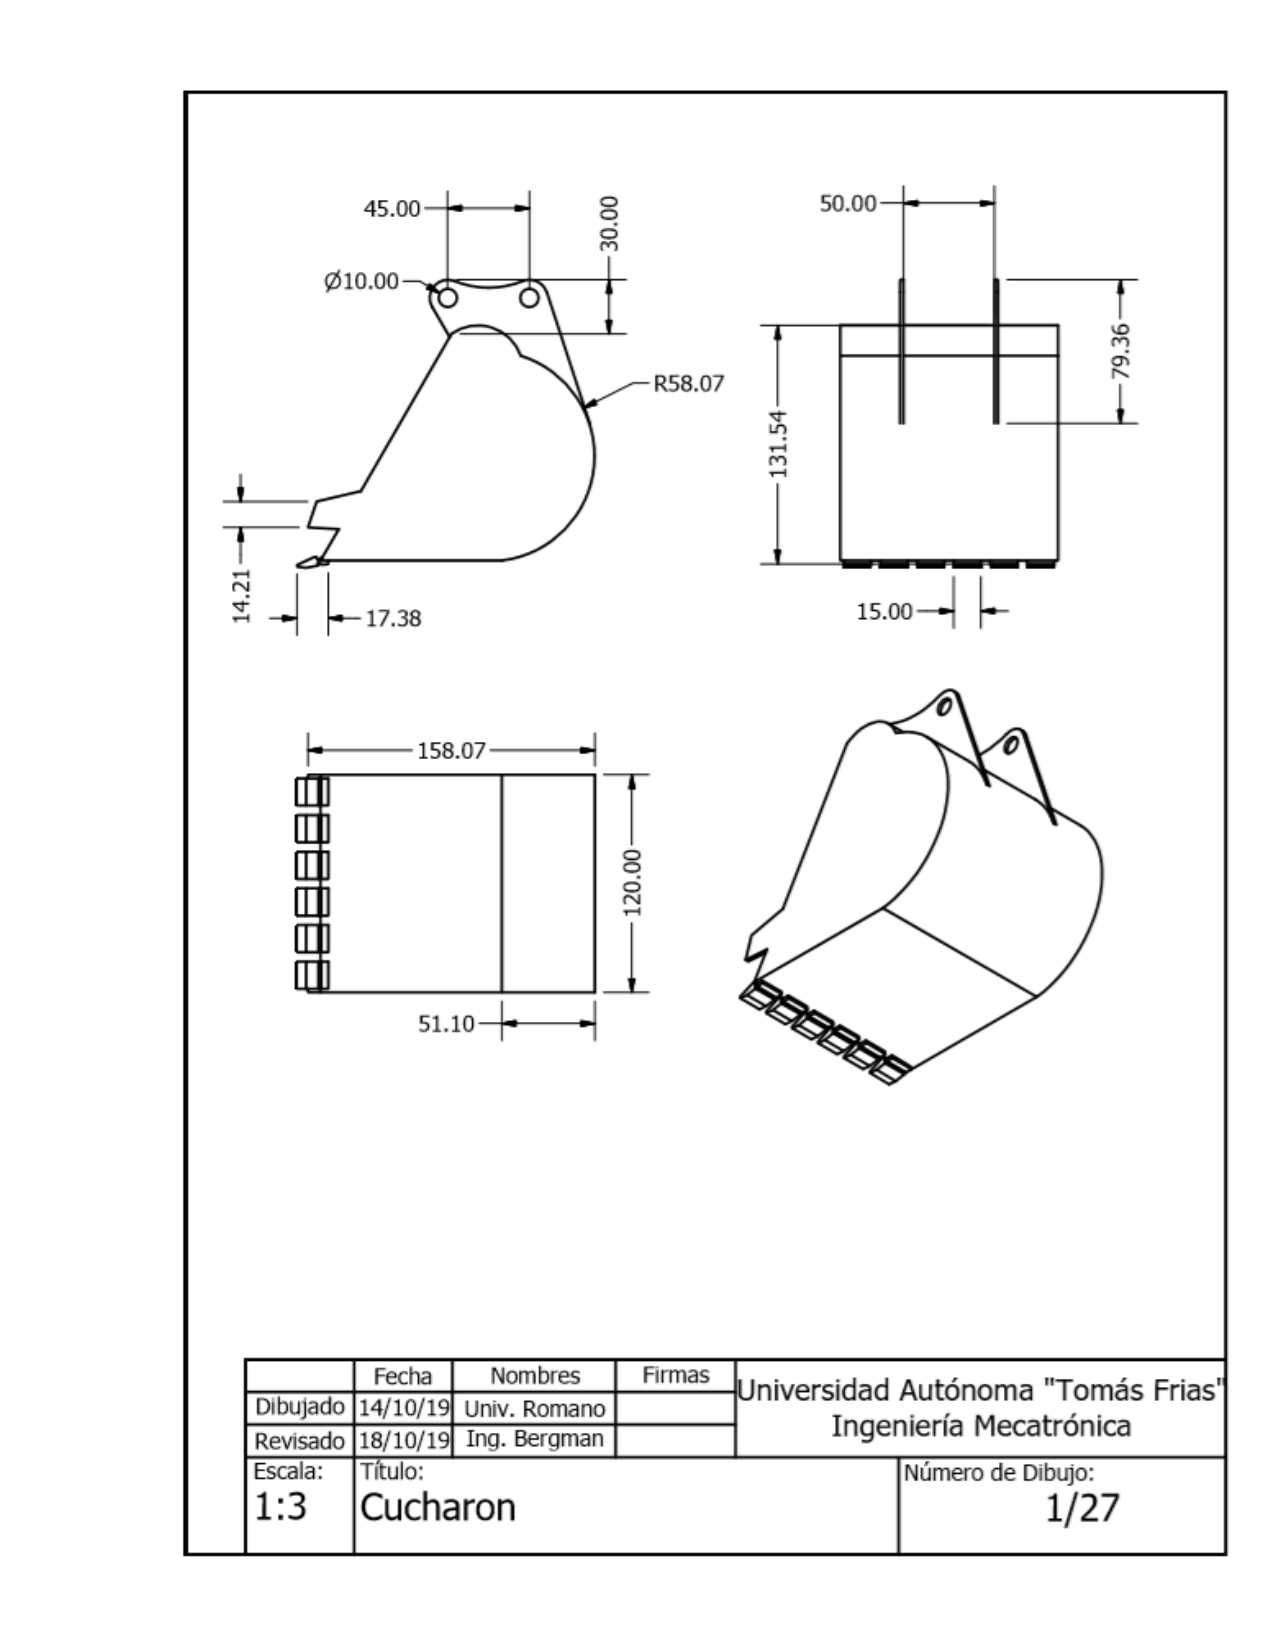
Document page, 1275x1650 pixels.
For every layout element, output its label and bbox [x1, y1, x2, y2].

picture [177, 86, 1234, 1563]
